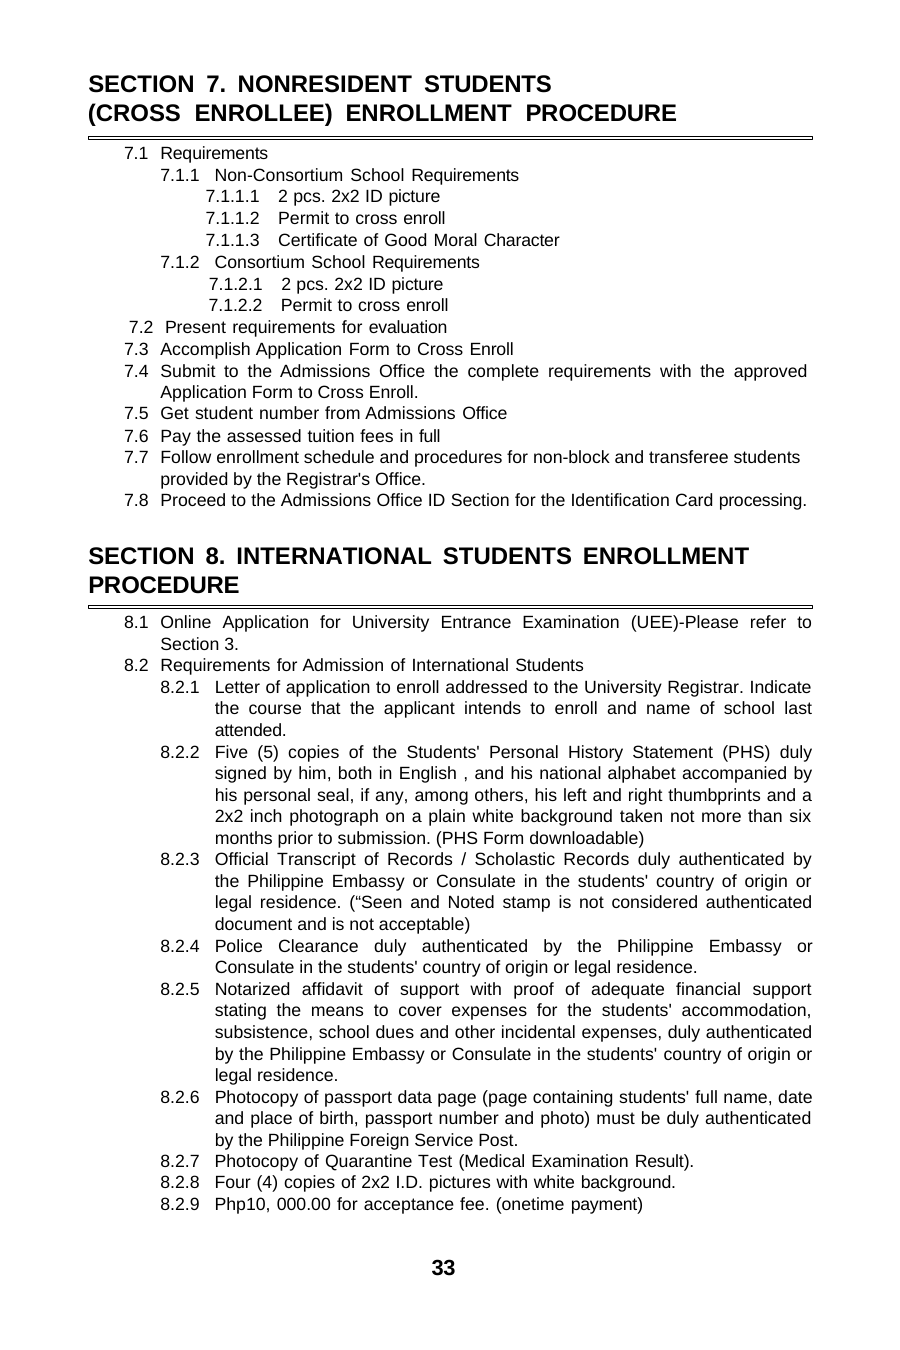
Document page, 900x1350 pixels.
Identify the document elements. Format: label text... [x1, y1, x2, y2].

list Online Application for University Entrance Examination (UEE)-Please refer to Section 3. [124, 612, 812, 654]
subtitle SECTION 7. NONRESIDENT STUDENTS [88, 70, 846, 98]
list Requirements [124, 143, 846, 163]
text (CROSS ENROLLEE) ENROLLMENT PROCEDURE [88, 99, 846, 127]
list Submit to the Admissions Office the complete requirements with the approved Application Form to Cross Enroll. [124, 361, 812, 402]
list Pay the assessed tuition fees in full [124, 425, 846, 446]
list Php10, 000.00 for acceptance fee. (onetime payment) [160, 1193, 846, 1214]
list Certificate of Good Moral Character [205, 230, 846, 250]
list Present requirements for evaluation [60, 317, 447, 337]
list Letter of application to enroll addressed to the University Registrar. Indicate the course that the applicant intends to enroll and name of school last attended. [160, 677, 812, 740]
list Permit to cross enroll [205, 208, 846, 228]
list Requirements for Admission of International Students [124, 655, 846, 675]
list Four (4) copies of 2x2 I.D. pictures with white background. [160, 1172, 846, 1192]
list Get student number from Admissions Office [124, 404, 846, 424]
list Non-Consortium School Requirements [160, 164, 846, 185]
list 2 pcs. 2x2 ID picture [205, 186, 846, 207]
list 2 pcs. 2x2 ID picture [60, 273, 443, 294]
list Proceed to the Admissions Office ID Section for the Identification Card processing. [124, 490, 846, 510]
subtitle SECTION 8. INTERNATIONAL STUDENTS ENROLLMENT PROCEDURE [88, 542, 801, 599]
list Photocopy of passport data page (page containing students' full name, date and place of birth, passport number and photo) must be duly authenticated by the Philippine Foreign Service Post. [160, 1086, 812, 1150]
list Official Transcript of Records / Scholastic Records duly authenticated by the Philippine Embassy or Consulate in the students' country of origin or legal residence. (“Seen and Noted stamp is not considered authenticated document and is not acceptable) [160, 849, 812, 934]
list Police Clearance duly authenticated by the Philippine Embassy or Consulate in the students' country of origin or legal residence. [160, 935, 812, 977]
list Permit to cross enroll [60, 295, 448, 316]
list Notarized affidavit of support with proof of adequate financial support stating the means to cover expenses for the students' accommodation, subsistence, school dues and other incidental expenses, duly authenticated by the Philippine Embassy or Consulate in the students' country of origin or legal residence. [160, 978, 812, 1085]
list Consortium School Requirements [160, 252, 846, 272]
list Photocopy of Quarantine Test (Medical Examination Result). [160, 1151, 846, 1171]
list Follow enrollment schedule and procedures for non-block and transferee students provided by the Registrar's Office. [124, 447, 812, 489]
list Five (5) copies of the Students' Personal History Statement (PHS) duly signed by him, both in English , and his national alphabet accompanied by his personal seal, if any, among others, his left and right thumbprints and a 2x2 inch photograph on a plain white background taken not more than six months prior to submission. (PHS Form downloadable) [160, 741, 812, 848]
list Accomplish Application Form to Cross Enroll [124, 339, 846, 359]
